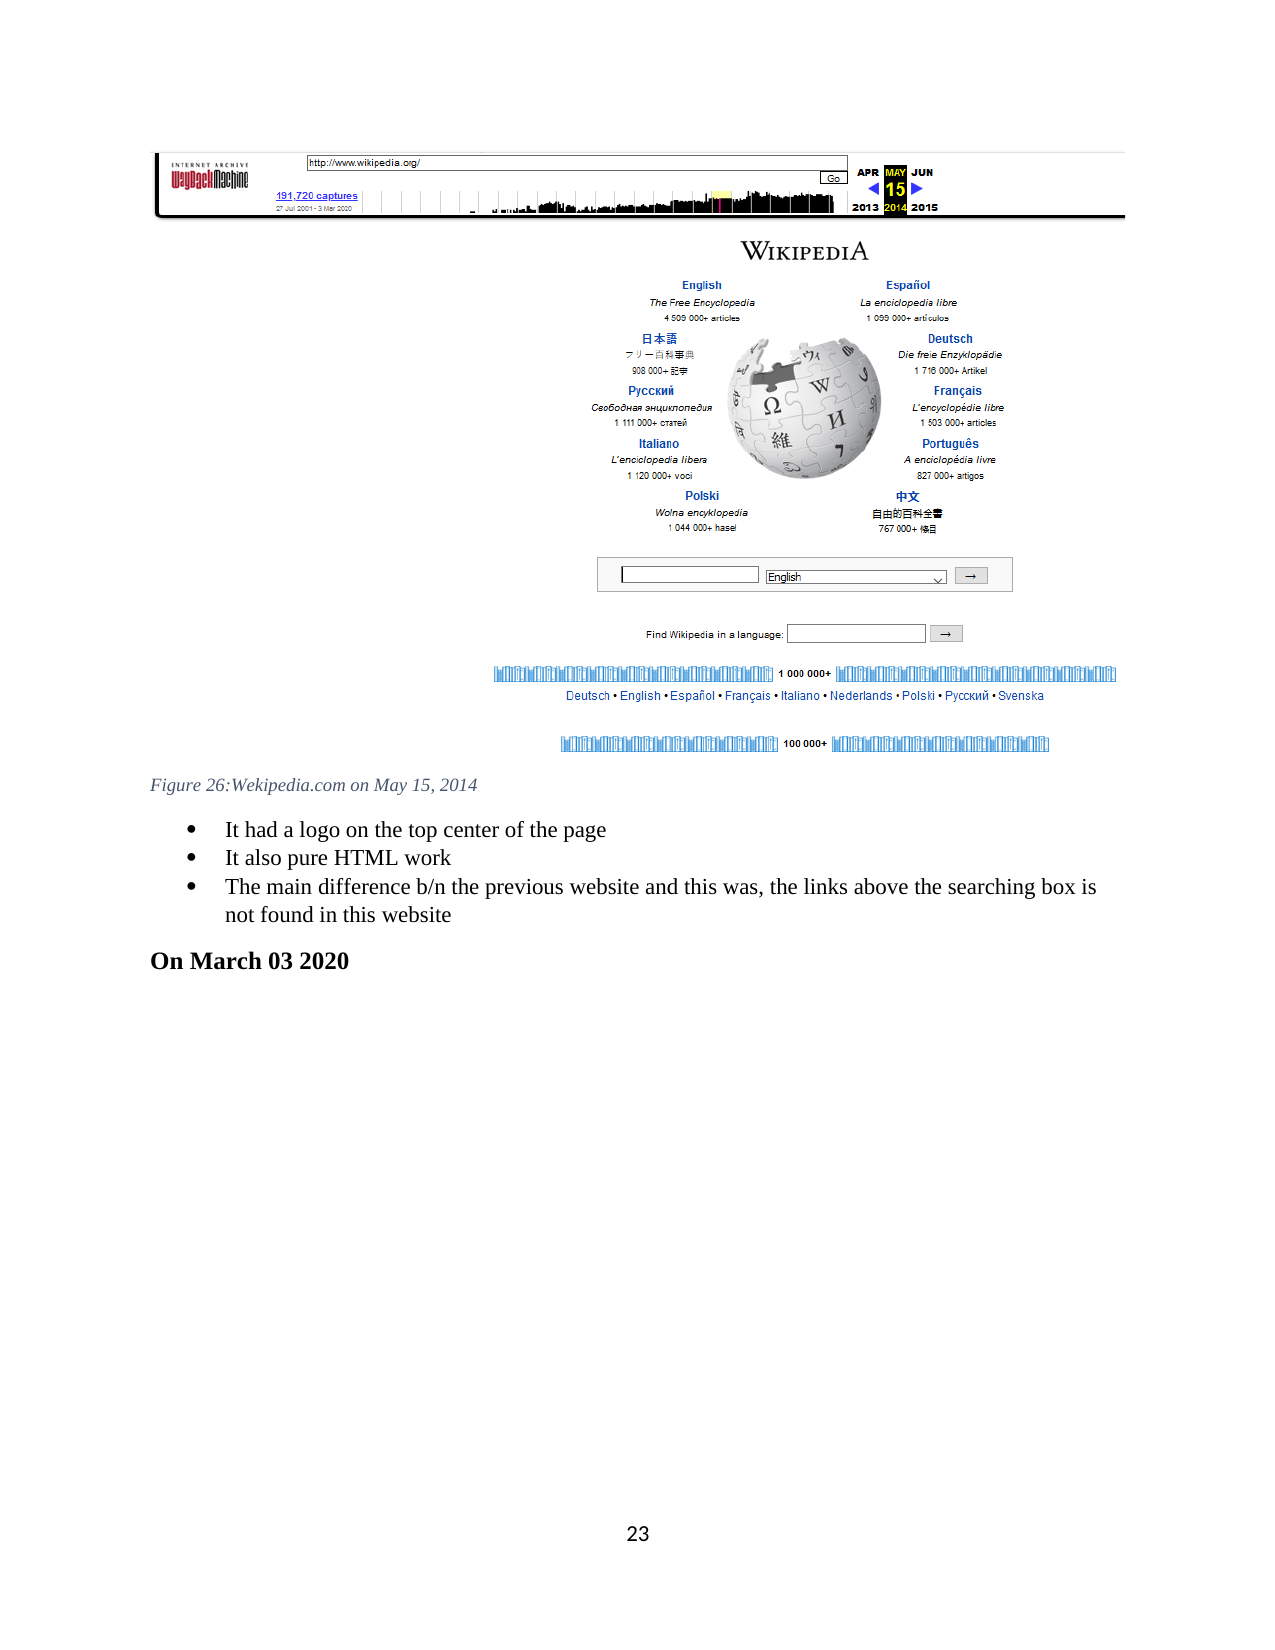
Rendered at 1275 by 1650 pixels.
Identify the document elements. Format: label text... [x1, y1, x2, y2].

list It also pure HTML work [187, 844, 1125, 871]
picture [150, 150, 1125, 755]
list The main difference b/n the previous website and this was, the links above the searching box is not found in this website [187, 873, 1125, 928]
list It had a logo on the top center of the page [187, 816, 1125, 842]
text Figure 26:Wekipedia.com on May 15, 2014 [150, 774, 1125, 795]
subtitle On March 03 2020 [150, 946, 1125, 975]
